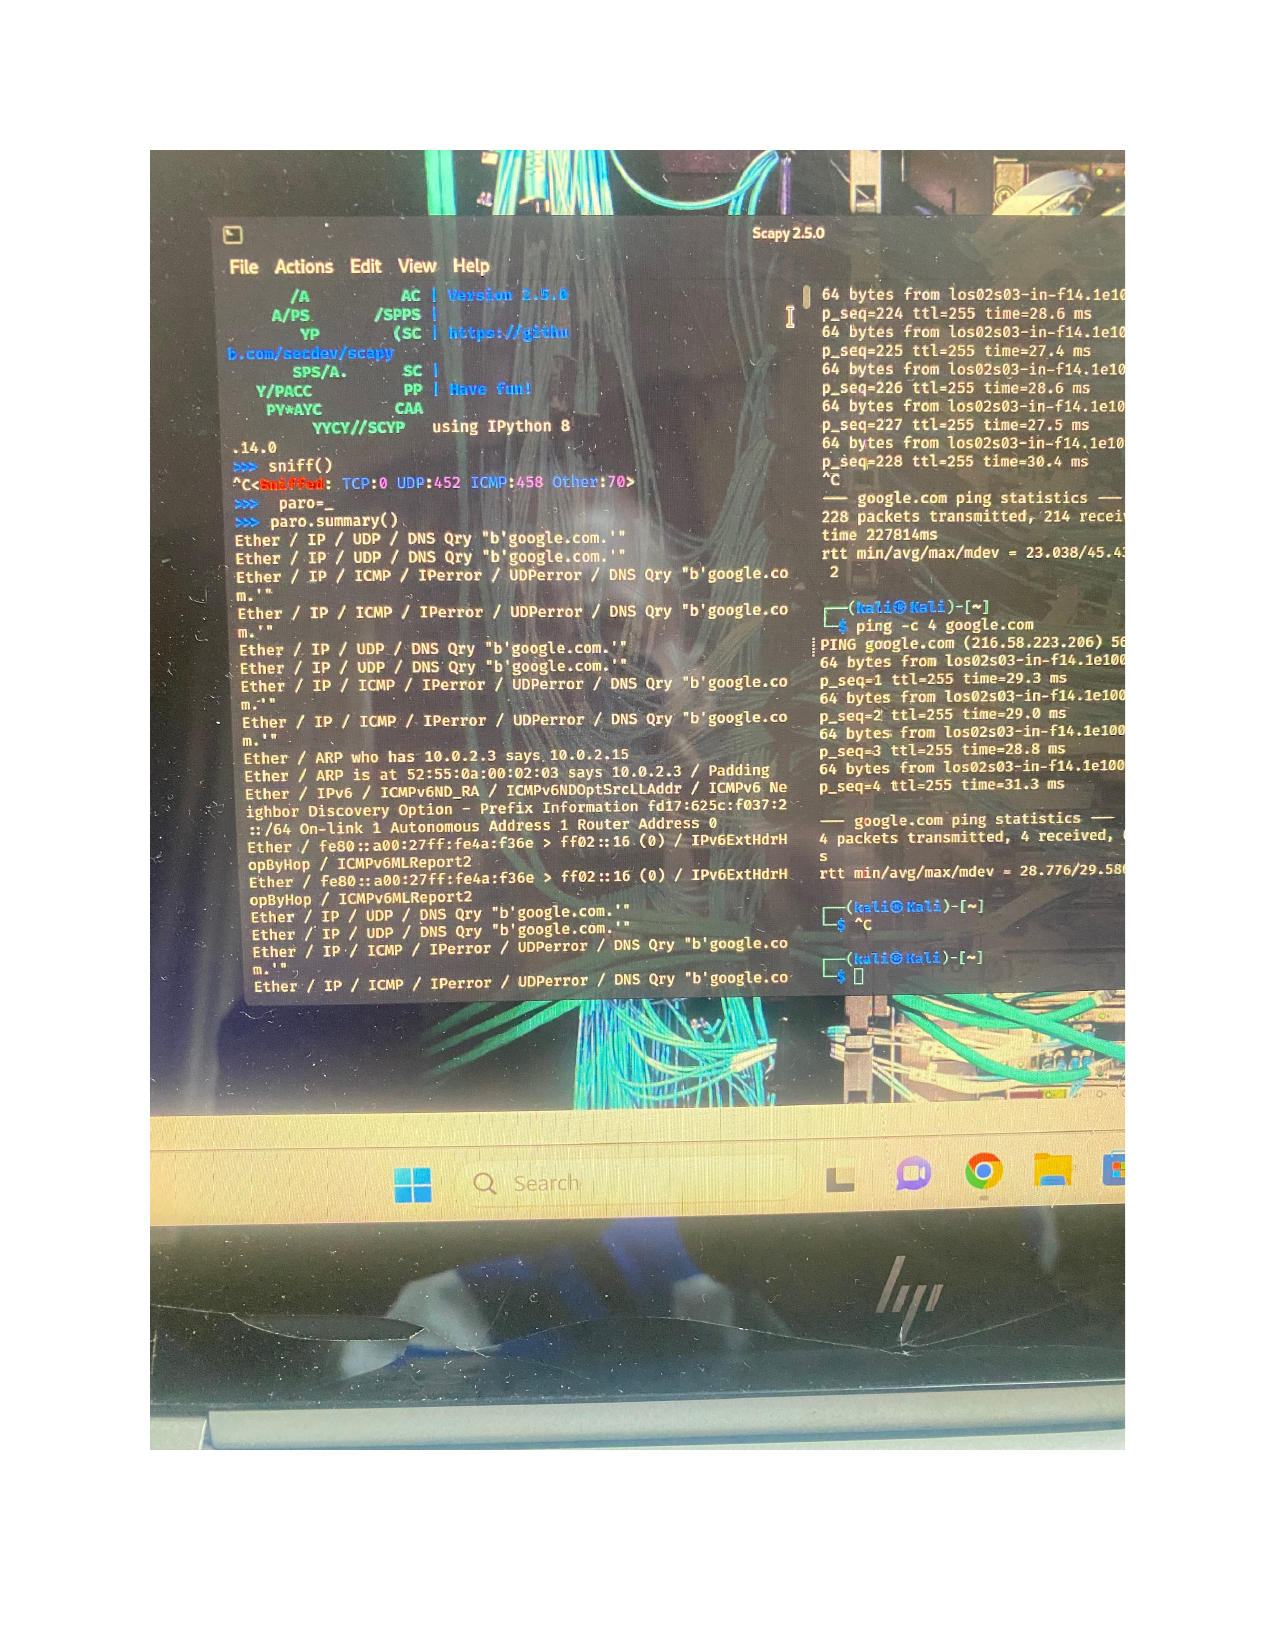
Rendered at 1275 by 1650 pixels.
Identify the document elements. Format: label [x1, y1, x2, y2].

picture [150, 150, 1125, 1450]
